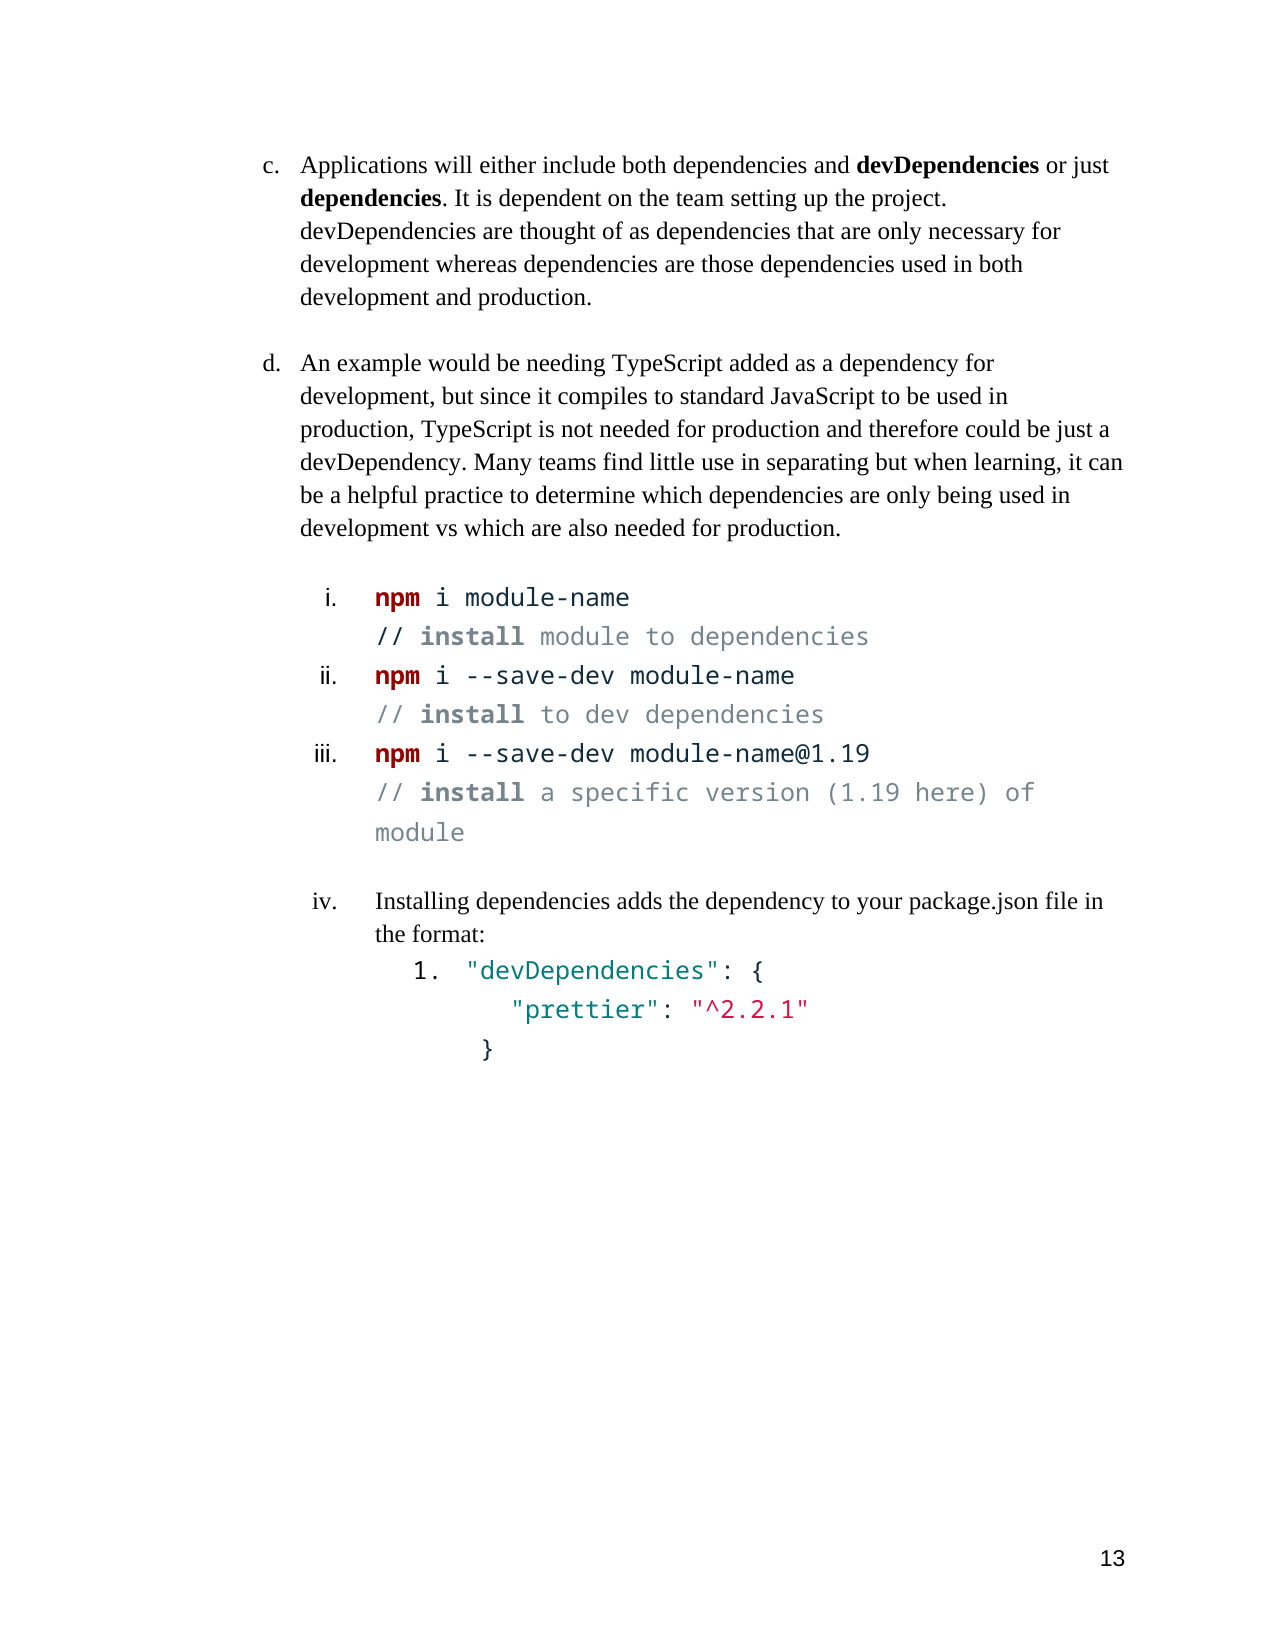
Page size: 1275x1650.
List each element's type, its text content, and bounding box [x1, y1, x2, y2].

text "prettier": "^2.2.1" [450, 992, 1125, 1026]
list An example would be needing TypeScript added as a dependency for development, but since it compiles to standard JavaScript to be used in production, TypeScript is not needed for production and therefore could be just a devDependency. Many teams find little use in separating but when learning, it can be a helpful practice to determine which dependencies are only being used in development vs which are also needed for production. [262, 348, 1125, 542]
text // install module to dependencies [375, 618, 1125, 652]
list "devDependencies": { [412, 952, 1125, 987]
list npm i --save-dev module-name@1.19 [337, 736, 1125, 770]
list Installing dependencies adds the dependency to your package.json file in the format: [337, 886, 1125, 948]
text // install a specific version (1.19 here) of module [375, 775, 1125, 848]
list npm i --save-dev module-name [337, 658, 1125, 692]
list npm i module-name [337, 579, 1125, 613]
text } [450, 1031, 1125, 1065]
text // install to dev dependencies [375, 697, 1125, 731]
list Applications will either include both dependencies and devDependencies or just dependencies. It is dependent on the team setting up the project. devDependencies are thought of as dependencies that are only necessary for development whereas dependencies are those dependencies used in both development and production. [262, 150, 1125, 311]
